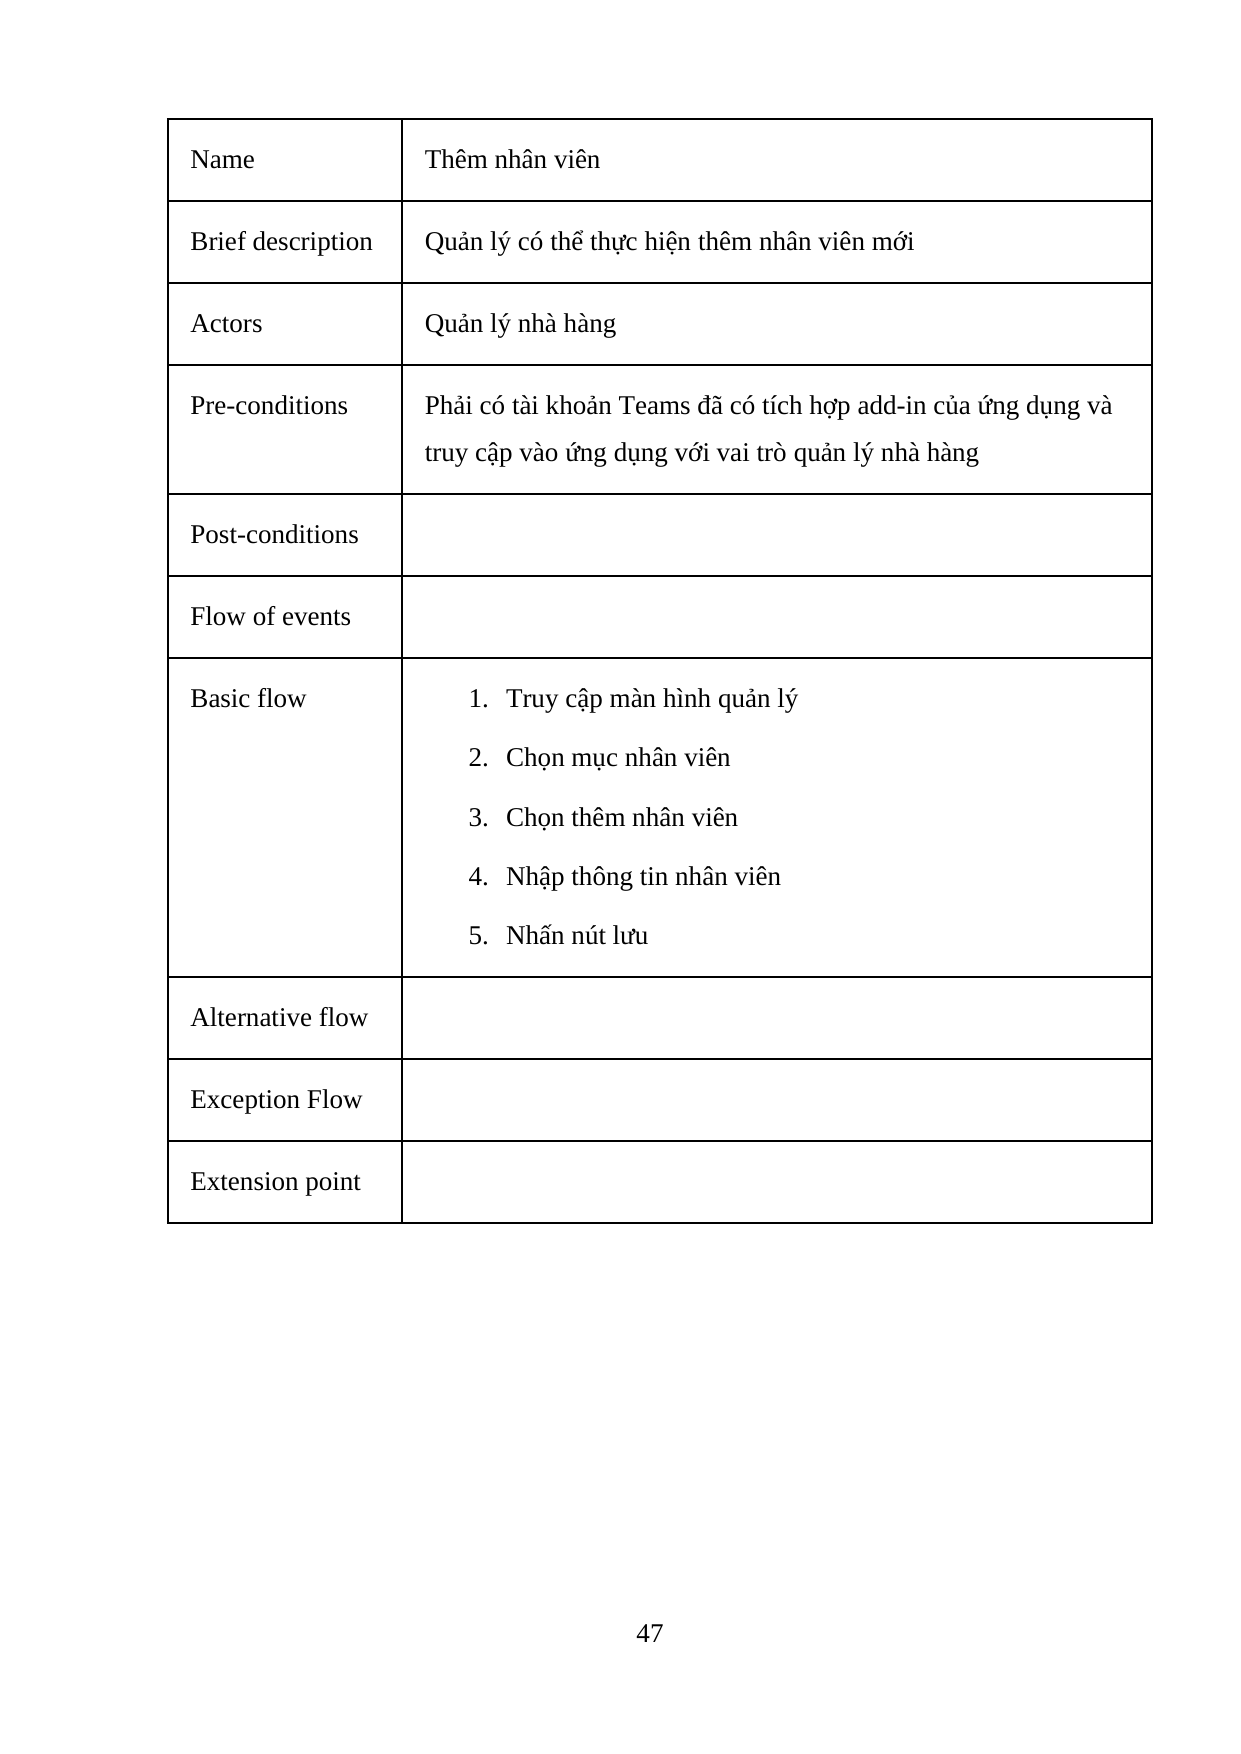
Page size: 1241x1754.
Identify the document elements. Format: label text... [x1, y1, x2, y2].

table_cell Extension point [169, 1142, 401, 1222]
table_cell Pre-conditions [169, 366, 401, 493]
table_cell Basic flow [169, 659, 401, 976]
table_header Thêm nhân viên [403, 120, 1151, 200]
table_cell [403, 1060, 1151, 1140]
table_cell [403, 495, 1151, 575]
table_cell Quản lý nhà hàng [403, 284, 1151, 364]
table_cell [403, 577, 1151, 657]
table_cell Actors [169, 284, 401, 364]
table_cell [403, 978, 1151, 1058]
table_cell Exception Flow [169, 1060, 401, 1140]
table_cell Post-conditions [169, 495, 401, 575]
table_cell Phải có tài khoản Teams đã có tích hợp add-in của ứng dụng và truy cập vào ứng dụng với vai trò quản lý nhà hàng [403, 366, 1151, 493]
table_header Name [169, 120, 401, 200]
table_cell Truy cập màn hình quản lý Chọn mục nhân viên Chọn thêm nhân viên Nhập thông tin nhân viên Nhấn nút lưu [403, 659, 1151, 976]
table_cell [403, 1142, 1151, 1222]
table_cell Quản lý có thể thực hiện thêm nhân viên mới [403, 202, 1151, 282]
table_cell Flow of events [169, 577, 401, 657]
table_cell Alternative flow [169, 978, 401, 1058]
table_cell Brief description [169, 202, 401, 282]
